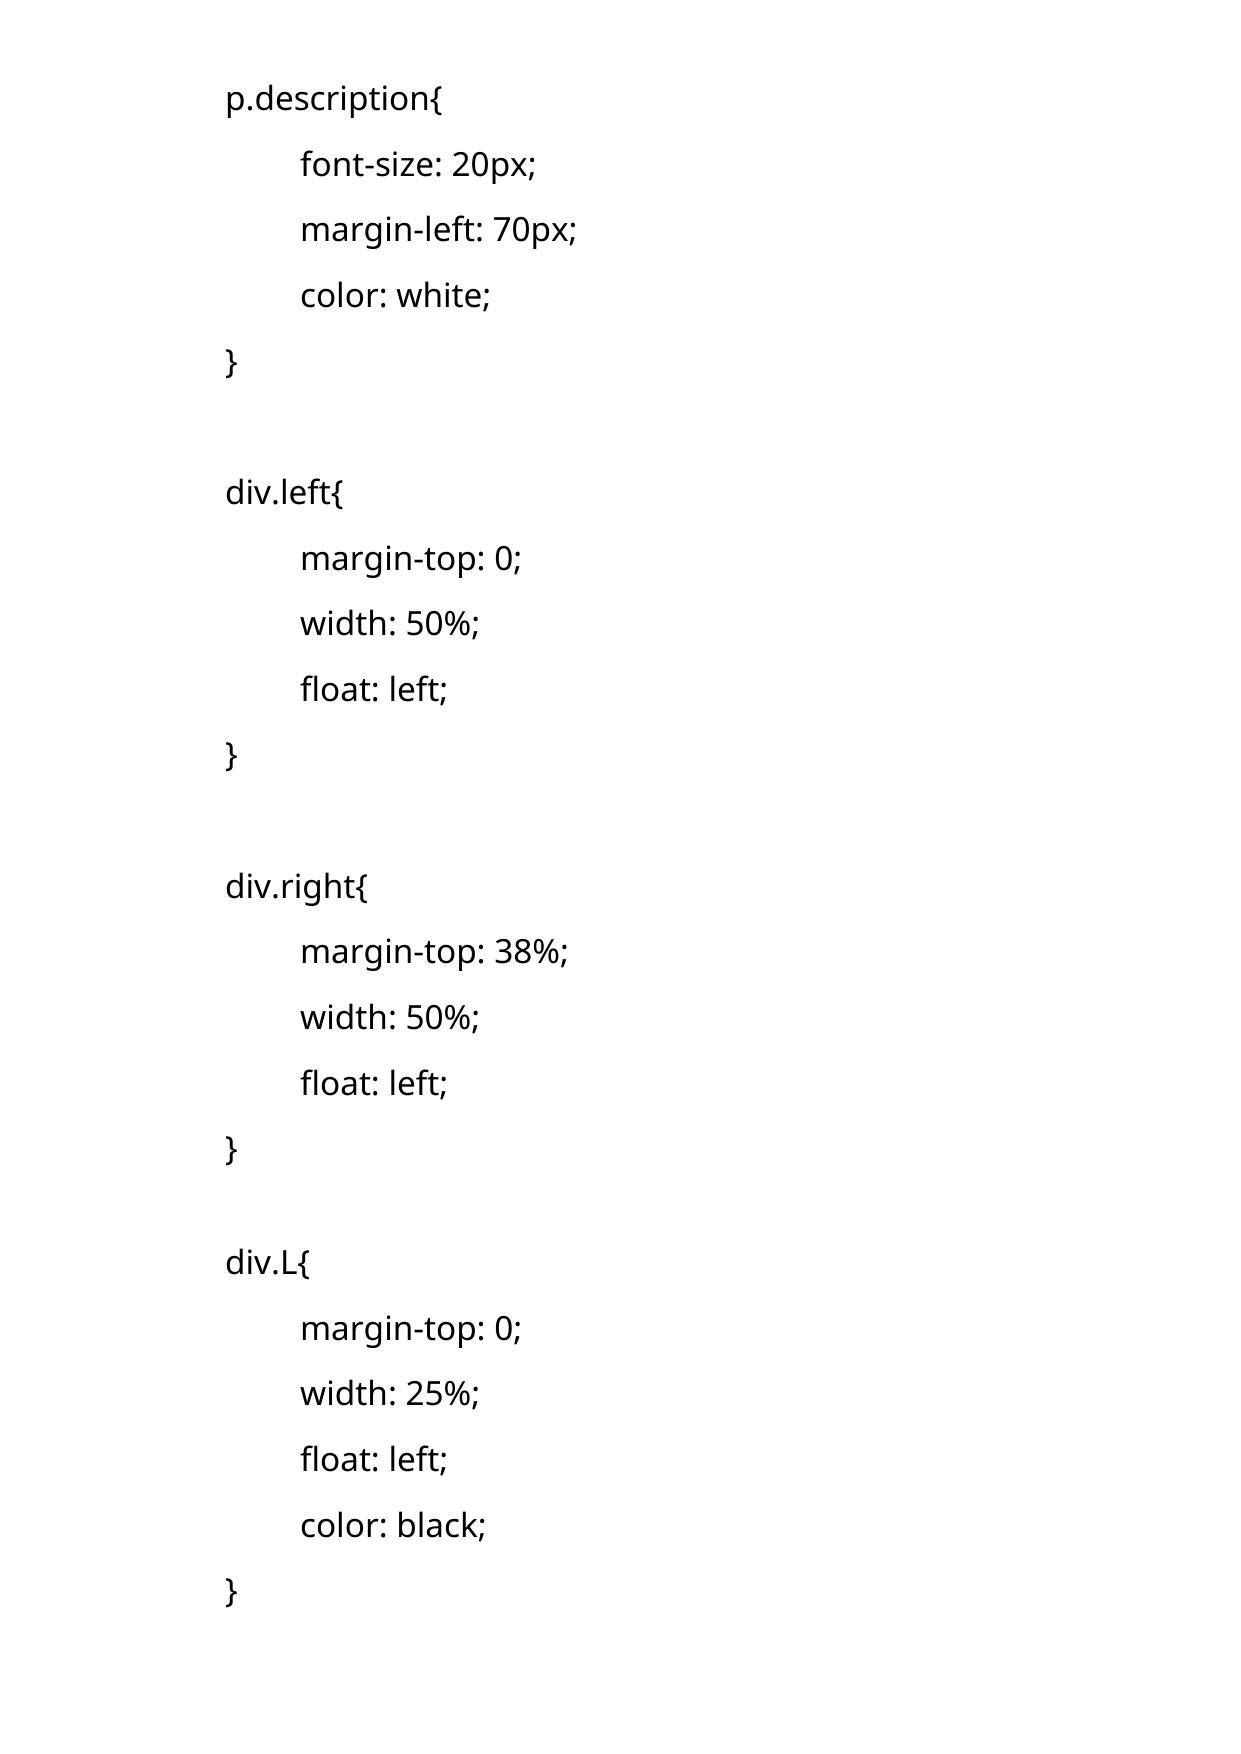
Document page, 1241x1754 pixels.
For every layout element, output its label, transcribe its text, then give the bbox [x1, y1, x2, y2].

text width: 50%; [75, 994, 1165, 1039]
text div.left{ [75, 469, 1165, 514]
text p.description{ [75, 75, 1165, 120]
text width: 25%; [75, 1370, 1165, 1416]
text div.right{ [75, 862, 1165, 908]
text } [75, 1567, 1165, 1612]
text } [75, 1125, 1165, 1170]
text div.L{ [75, 1239, 1165, 1284]
text float: left; [75, 1436, 1165, 1481]
text float: left; [75, 666, 1165, 711]
text float: left; [75, 1059, 1165, 1105]
text margin-left: 70px; [75, 206, 1165, 252]
text margin-top: 38%; [75, 928, 1165, 973]
text } [75, 337, 1165, 383]
text } [75, 731, 1165, 777]
text width: 50%; [75, 600, 1165, 645]
text margin-top: 0; [75, 1304, 1165, 1350]
text color: black; [75, 1501, 1165, 1547]
text font-size: 20px; [75, 141, 1165, 186]
text margin-top: 0; [75, 534, 1165, 580]
text color: white; [75, 272, 1165, 317]
